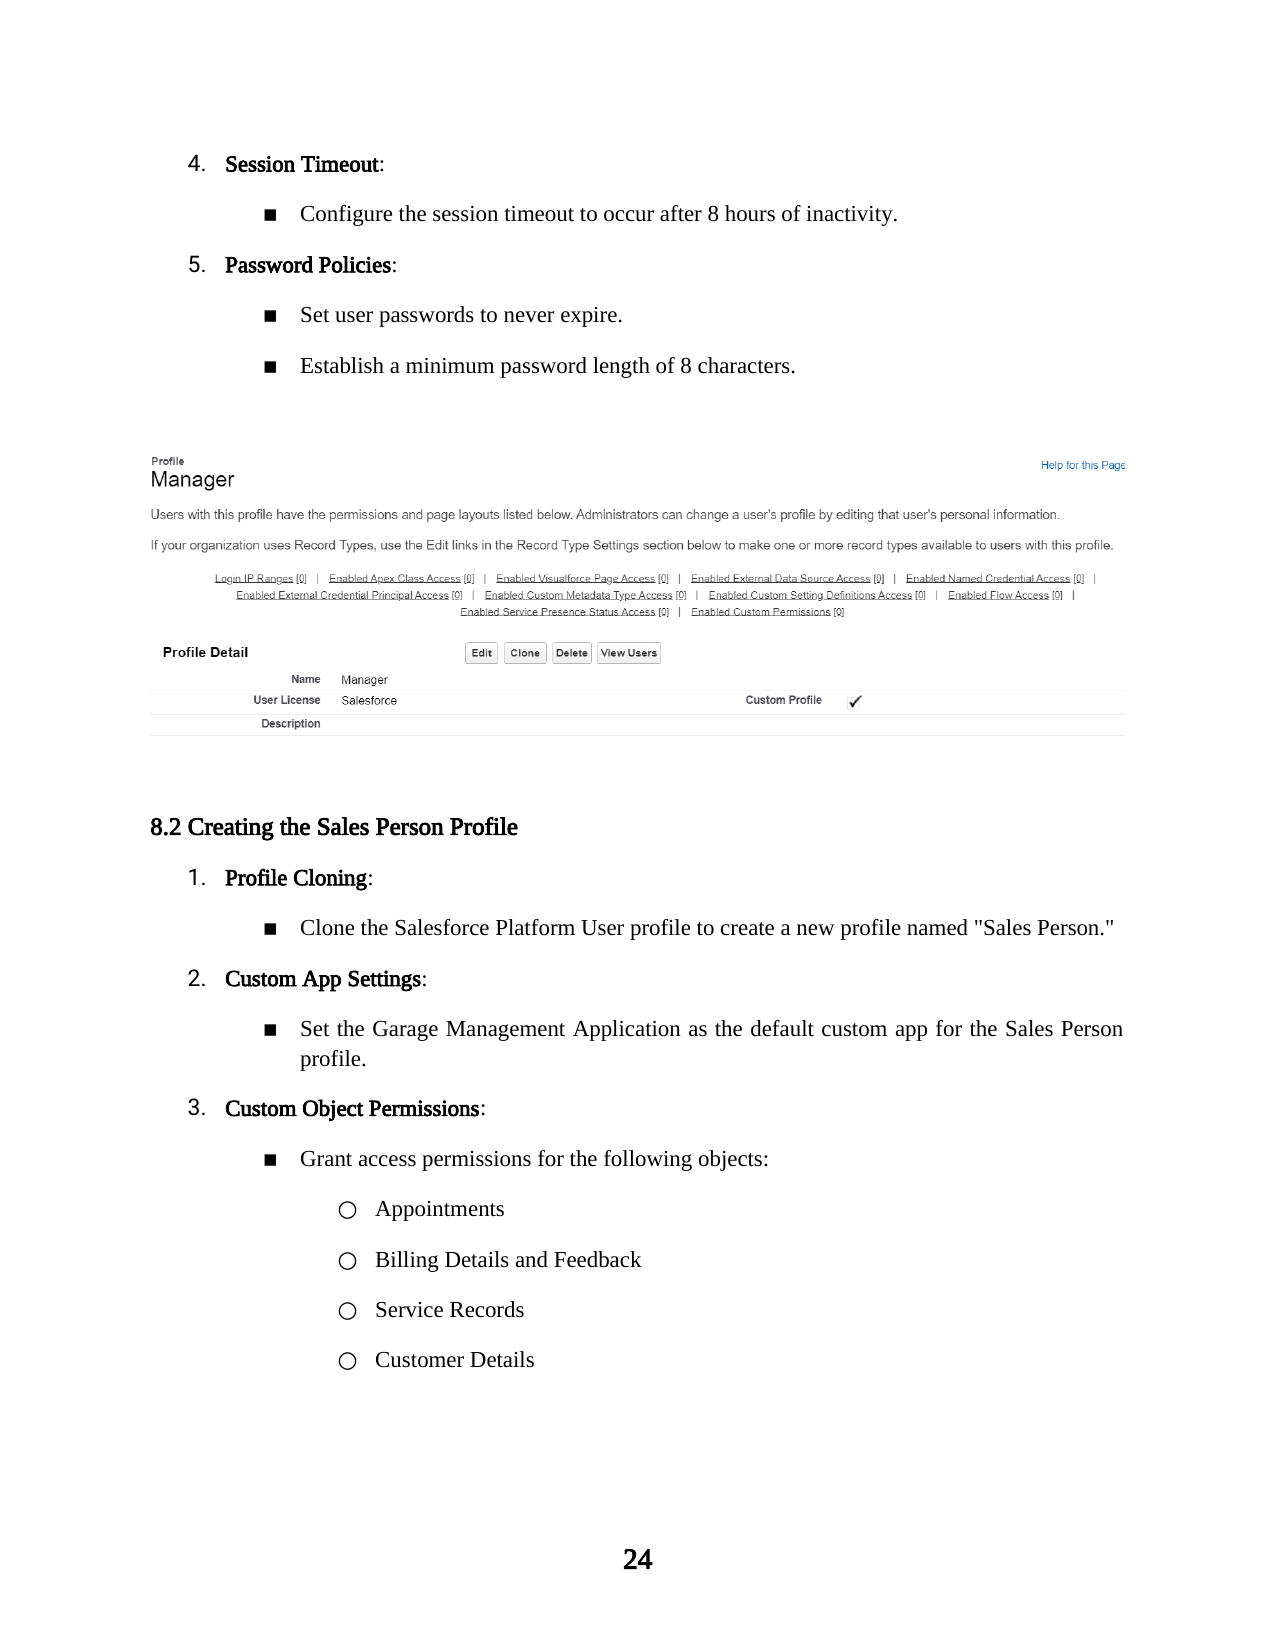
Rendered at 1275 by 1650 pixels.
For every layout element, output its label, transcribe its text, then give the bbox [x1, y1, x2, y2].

list Session Timeout: [187, 150, 1125, 177]
text 8.2 Creating the Sales Person Profile [150, 811, 1125, 840]
list Configure the session timeout to occur after 8 hours of inactivity. [262, 200, 1125, 227]
list Profile Cloning: [187, 864, 1125, 891]
list Establish a minimum password length of 8 characters. [262, 352, 1125, 379]
picture [150, 452, 1125, 738]
list Customer Details [337, 1346, 1125, 1373]
list Clone the Salesforce Platform User profile to create a new profile named "Sales Person." [262, 914, 1125, 941]
list Custom App Settings: [187, 964, 1125, 992]
list Appointments [337, 1195, 1125, 1222]
list Password Policies: [187, 251, 1125, 278]
list Set user passwords to never expire. [262, 301, 1125, 328]
list Grant access permissions for the following objects: [262, 1145, 1125, 1172]
list Billing Details and Feedback [337, 1246, 1125, 1273]
list Custom Object Permissions: [187, 1094, 1125, 1121]
list Set the Garage Management Application as the default custom app for the Sales Person profile. [262, 1015, 1125, 1071]
list Service Records [337, 1296, 1125, 1323]
